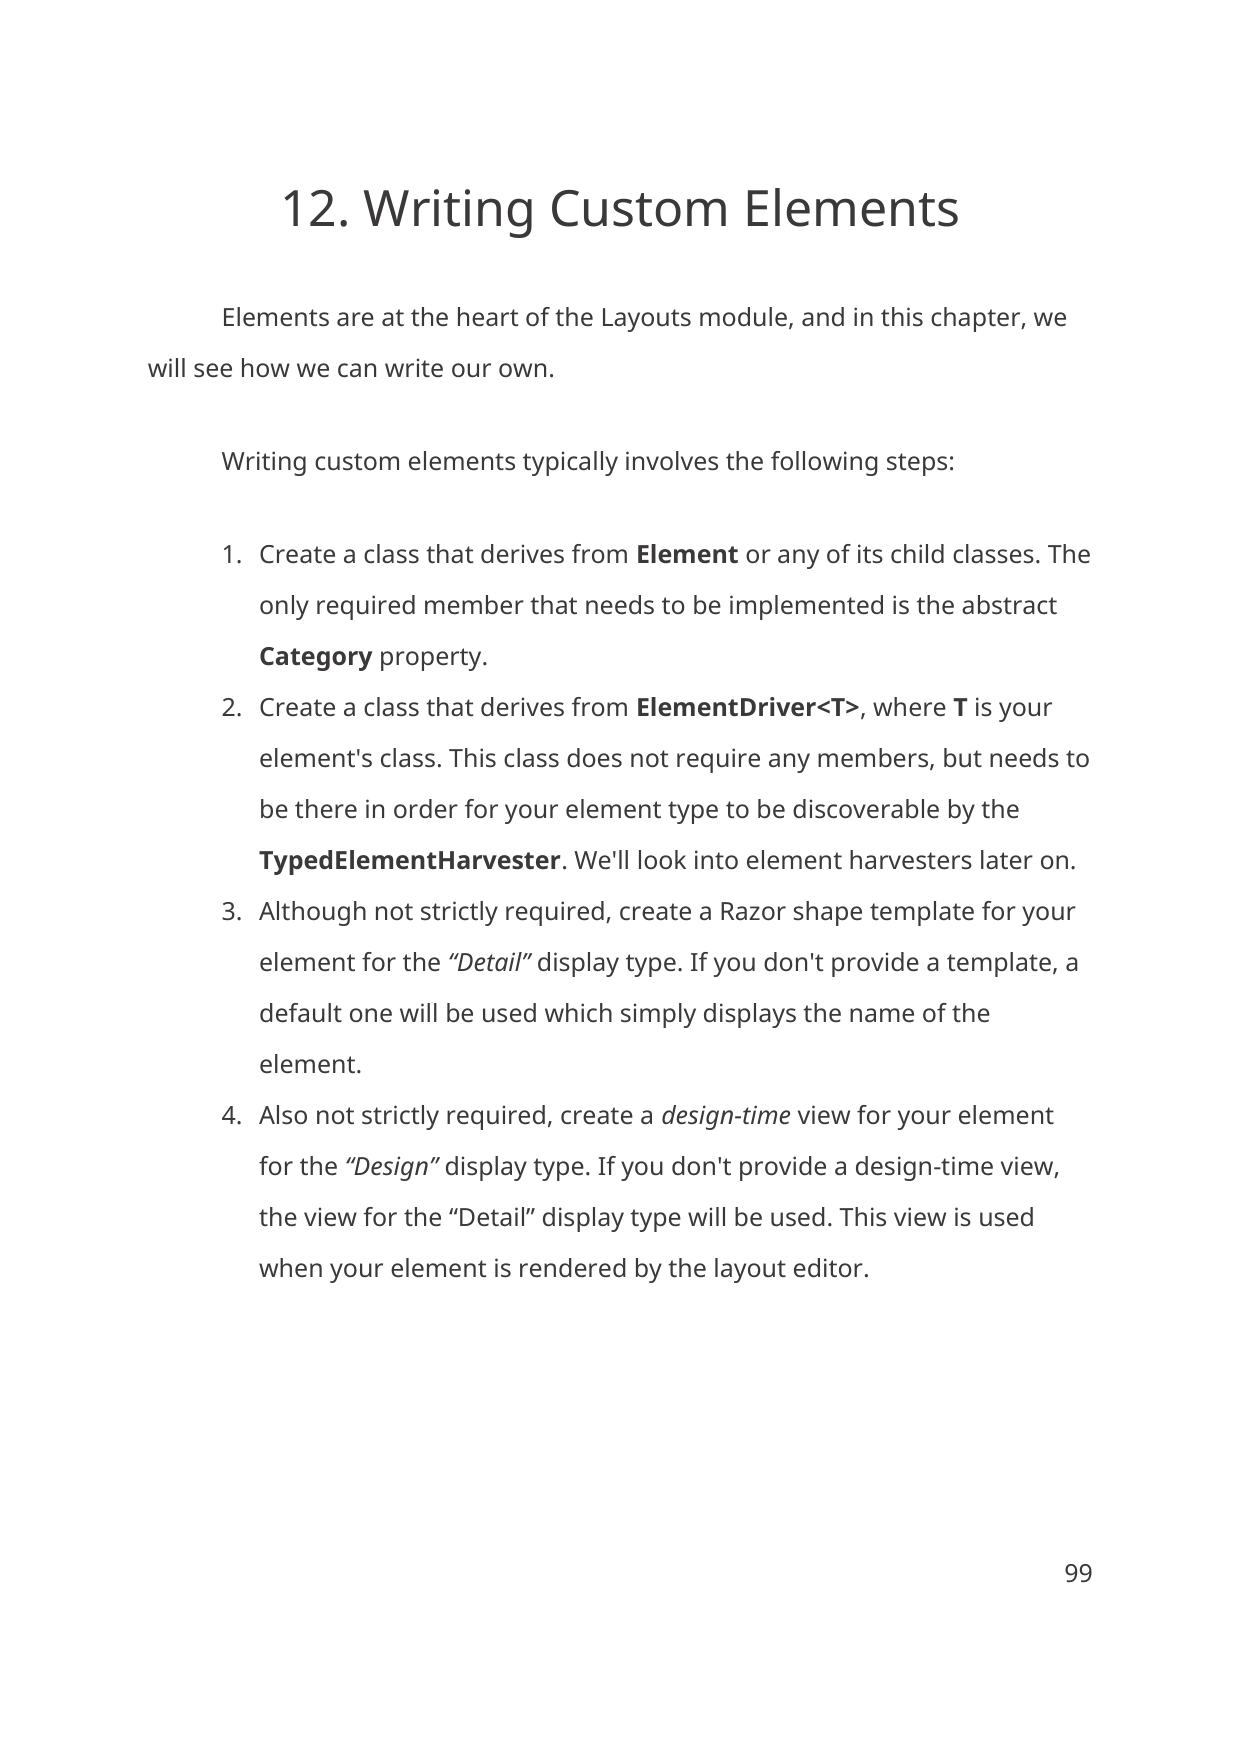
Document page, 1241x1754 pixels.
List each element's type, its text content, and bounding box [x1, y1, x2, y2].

list Create a class that derives from Element or any of its child classes. The only required member that needs to be implemented is the abstract Category property. [221, 536, 1093, 672]
text Elements are at the heart of the Layouts module, and in this chapter, we will see how we can write our own. [148, 300, 1093, 385]
list Although not strictly required, create a Razor shape template for your element for the “Detail” display type. If you don't provide a template, a default one will be used which simply displays the name of the element. [221, 893, 1093, 1081]
list Create a class that derives from ElementDriver<T>, where T is your element's class. This class does not require any members, but needs to be there in order for your element type to be discoverable by the TypedElementHarvester. We'll look into element harvesters later on. [221, 689, 1093, 877]
list Also not strictly required, create a design-time view for your element for the “Design” display type. If you don't provide a design-time view, the view for the “Detail” display type will be used. This view is used when your element is rendered by the layout editor. [221, 1098, 1093, 1285]
text Writing custom elements typically involves the following steps: [148, 443, 1093, 478]
subtitle Writing Custom Elements [148, 173, 1093, 241]
